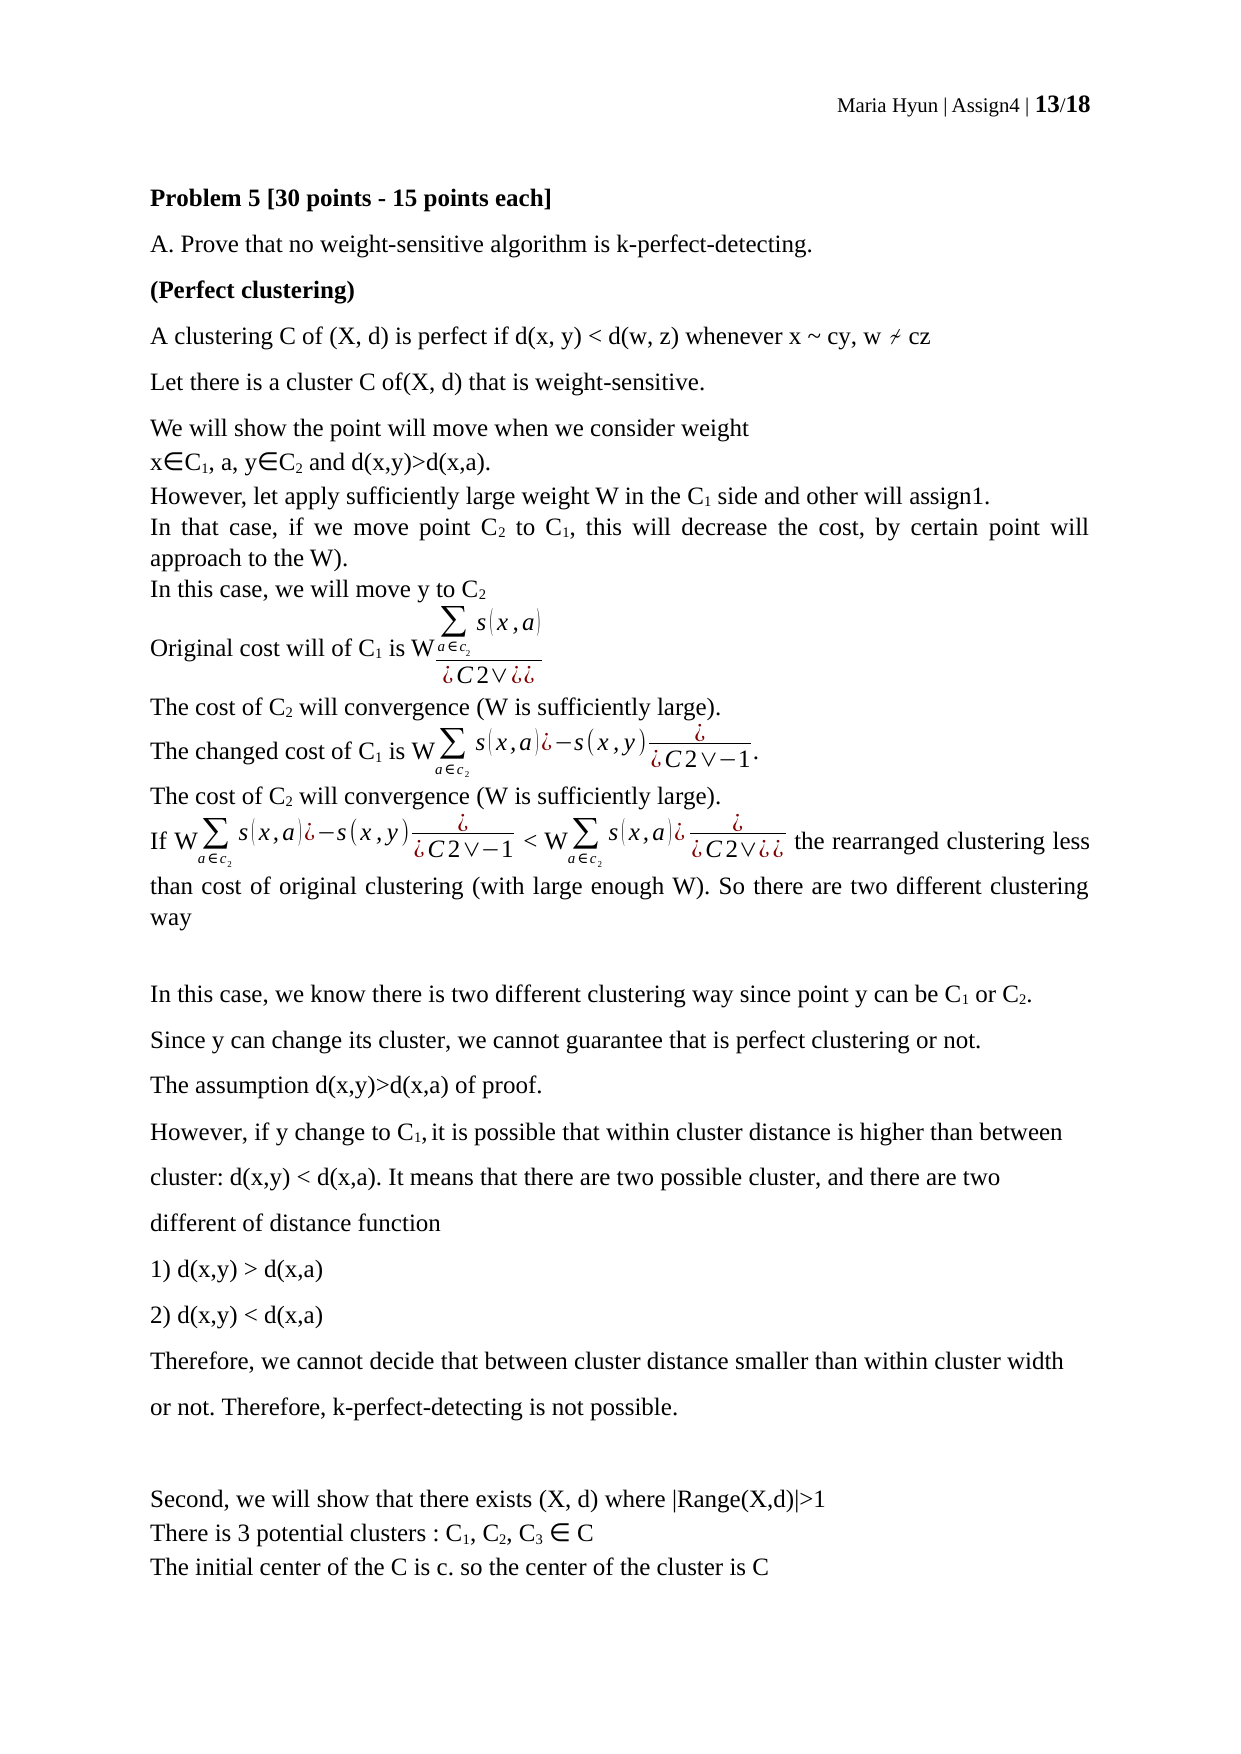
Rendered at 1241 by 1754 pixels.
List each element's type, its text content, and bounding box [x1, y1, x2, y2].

text The changed cost of C1 is W. [150, 723, 1090, 779]
text Since y can change its cluster, we cannot guarantee that is perfect clustering or not. [150, 1025, 1090, 1053]
text x∈C1, a, y∈C2 and d(x,y)>d(x,a). [150, 444, 1090, 478]
text Let there is a cluster C of(X, d) that is weight-sensitive. [150, 367, 1090, 396]
text A clustering C of (X, d) is perfect if d(x, y) < d(w, z) whenever x ~ cy, w cz [150, 321, 1090, 350]
text In this case, we know there is two different clustering way since point y can be C1 or C2. [150, 979, 1090, 1007]
text In this case, we will move y to C2 [150, 574, 1090, 603]
text Original cost will of C1 is W [150, 605, 1090, 689]
text We will show the point will move when we consider weight [150, 413, 1090, 442]
text The cost of C2 will convergence (W is sufficiently large). [150, 692, 1090, 720]
text (Perfect clustering) [150, 275, 1090, 304]
text However, let apply sufficiently large weight W in the C1 side and other will assign1. [150, 481, 1090, 509]
text The initial center of the C is c. so the center of the cluster is C [150, 1552, 1090, 1581]
text The assumption d(x,y)>d(x,a) of proof. [150, 1071, 1090, 1099]
text There is 3 potential clusters : C1, C2, C3 ∈ C [150, 1515, 1090, 1549]
text Second, we will show that there exists (X, d) where |Range(X,d)|>1 [150, 1484, 1090, 1513]
text However, if y change to C1, it is possible that within cluster distance is higher than between cluster: d(x,y) < d(x,a). It means that there are two possible cluster, and there are two different of distance function [150, 1117, 1090, 1237]
text A. Prove that no weight-sensitive algorithm is k-perfect-detecting. [150, 229, 1090, 258]
text The cost of C2 will convergence (W is sufficiently large). [150, 781, 1090, 810]
text Therefore, we cannot decide that between cluster distance smaller than within cluster width or not. Therefore, k-perfect-detecting is not possible. [150, 1346, 1090, 1421]
text 1) d(x,y) > d(x,a) [150, 1254, 1090, 1283]
text Problem 5 [30 points - 15 points each] [150, 183, 1090, 212]
text If W < W the rearranged clustering less than cost of original clustering (with large enough W). So there are two different clustering way [150, 812, 1090, 931]
text 2) d(x,y) < d(x,a) [150, 1300, 1090, 1329]
text In that case, if we move point C2 to C1, this will decrease the cost, by certain point will approach to the W). [150, 512, 1090, 572]
